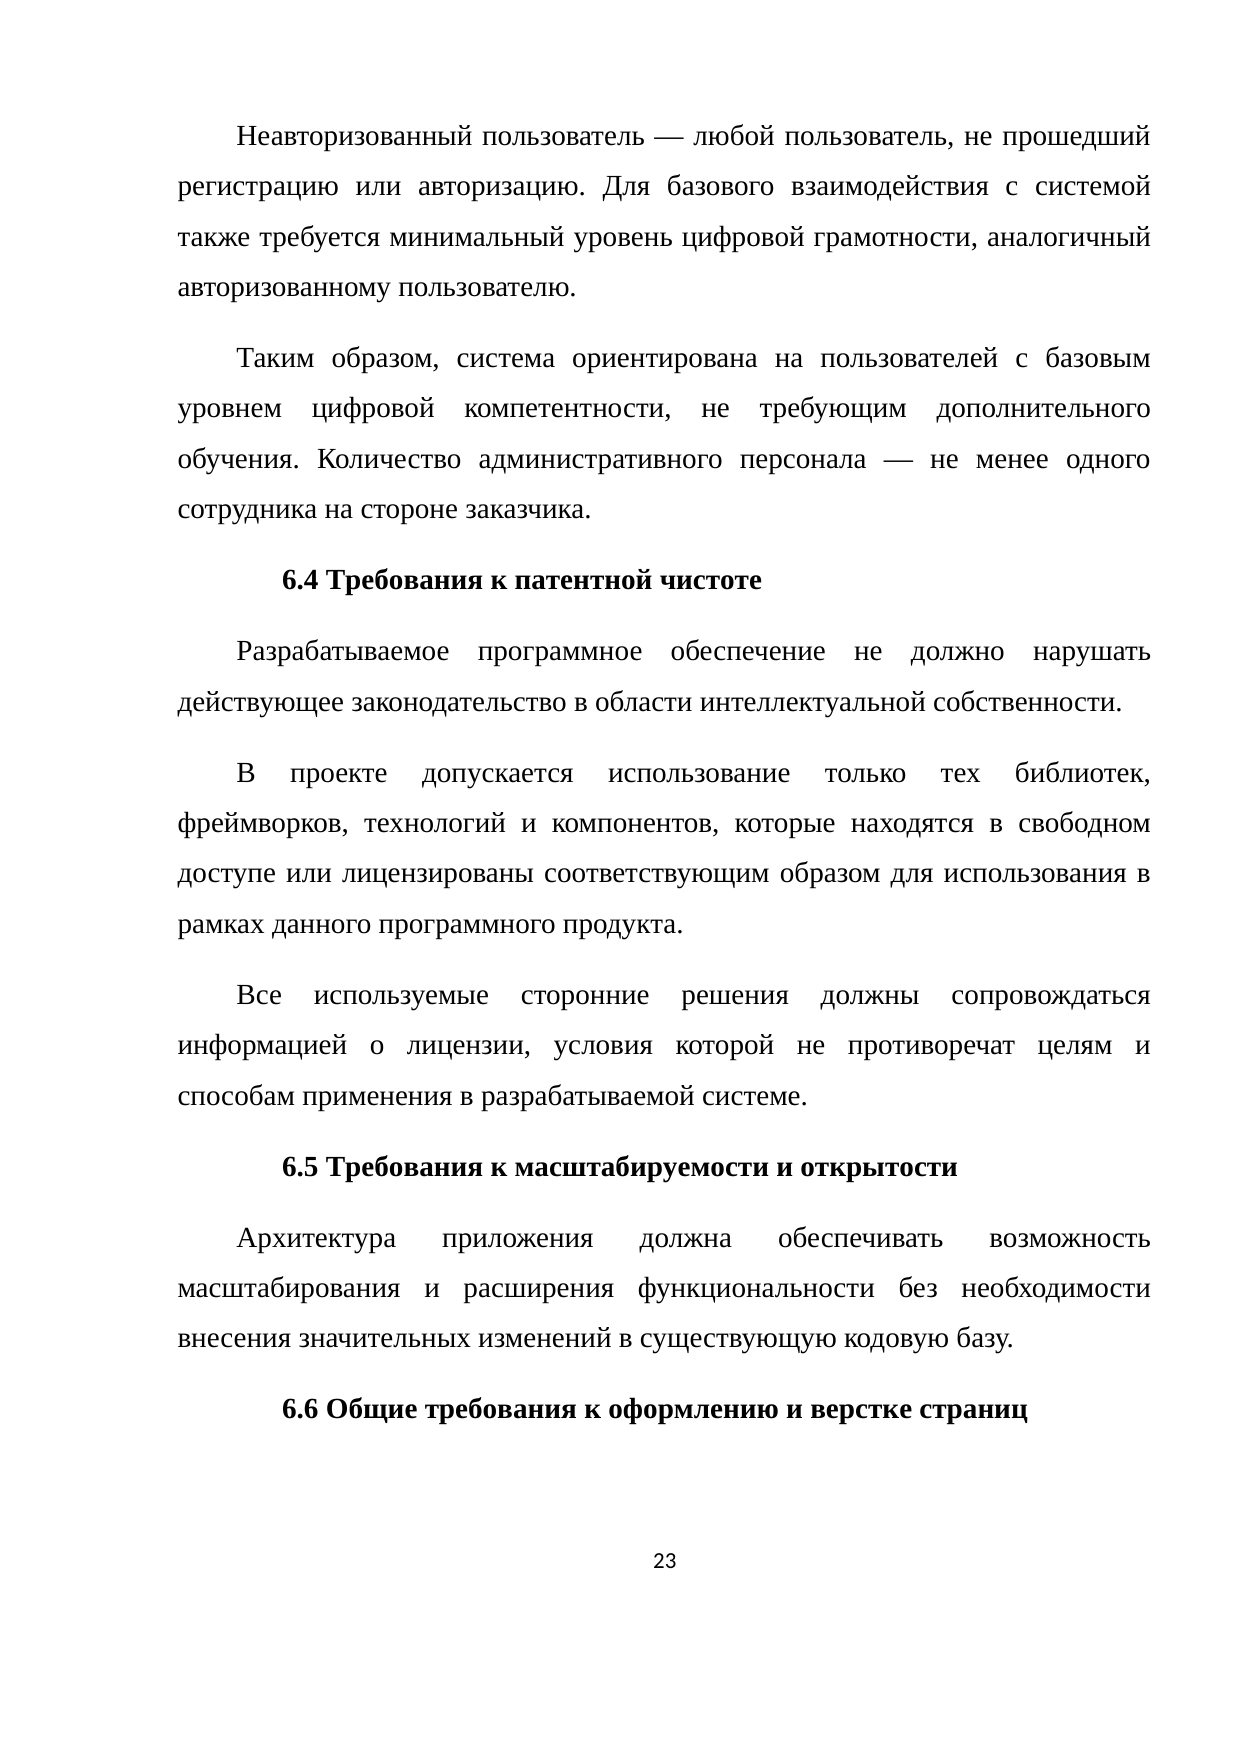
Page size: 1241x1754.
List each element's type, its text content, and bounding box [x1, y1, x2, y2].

text Требования к патентной чистоте [282, 562, 1152, 596]
text Таким образом, система ориентирована на пользователей с базовым уровнем цифровой компетентности, не требующим дополнительного обучения. Количество административного персонала — не менее одного сотрудника на стороне заказчика. [177, 340, 1152, 525]
text Неавторизованный пользователь — любой пользователь, не прошедший регистрацию или авторизацию. Для базового взаимодействия с системой также требуется минимальный уровень цифровой грамотности, аналогичный авторизованному пользователю. [177, 118, 1152, 303]
text Архитектура приложения должна обеспечивать возможность масштабирования и расширения функциональности без необходимости внесения значительных изменений в существующую кодовую базу. [177, 1220, 1152, 1354]
text Все используемые сторонние решения должны сопровождаться информацией о лицензии, условия которой не противоречат целям и способам применения в разрабатываемой системе. [177, 977, 1152, 1111]
text Разрабатываемое программное обеспечение не должно нарушать действующее законодательство в области интеллектуальной собственности. [177, 633, 1152, 717]
text Требования к масштабируемости и открытости [282, 1149, 1152, 1182]
text В проекте допускается использование только тех библиотек, фреймворков, технологий и компонентов, которые находятся в свободном доступе или лицензированы соответствующим образом для использования в рамках данного программного продукта. [177, 755, 1152, 939]
text Общие требования к оформлению и верстке страниц [282, 1392, 1152, 1425]
